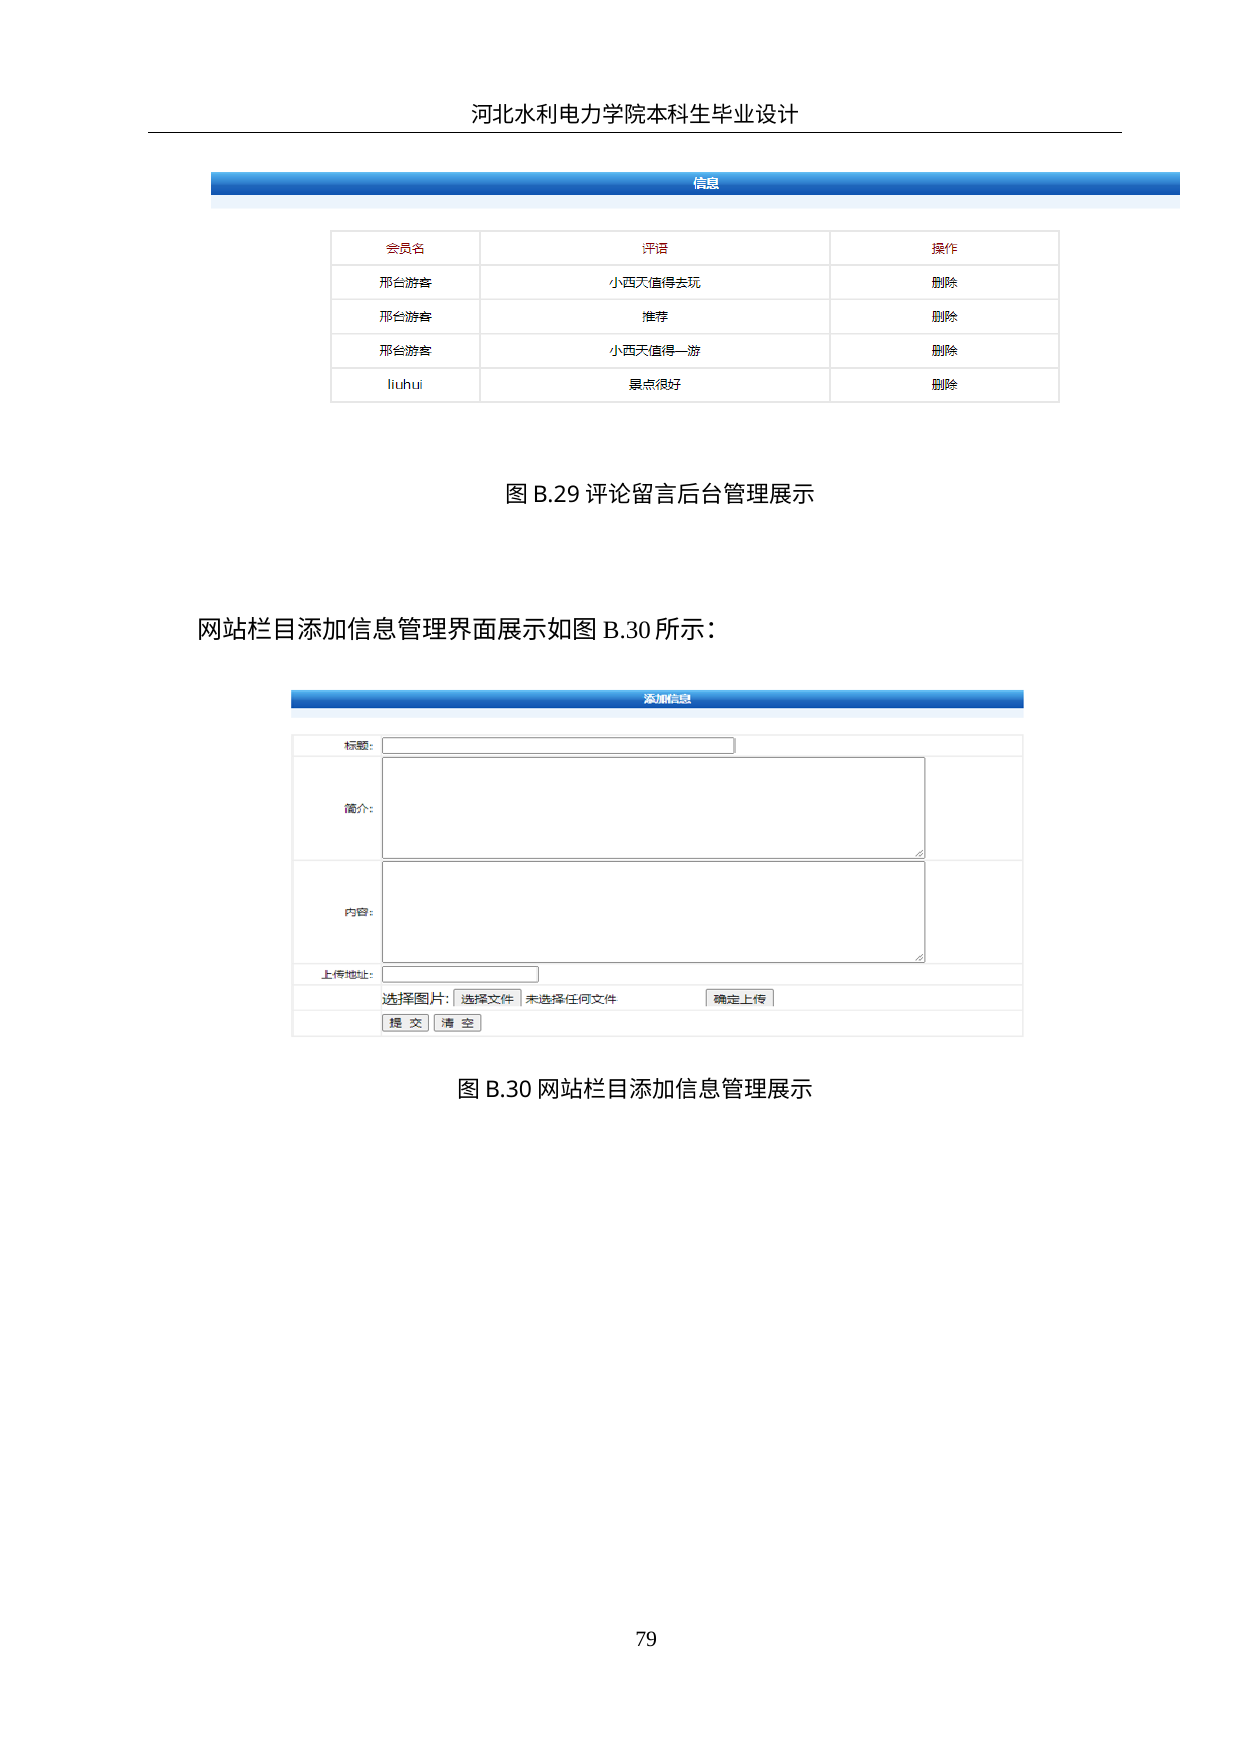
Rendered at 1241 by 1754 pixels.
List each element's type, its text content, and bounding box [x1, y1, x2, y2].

picture [287, 685, 1033, 1042]
picture [197, 155, 1193, 425]
text 图B.30 网站栏目添加信息管理展示 [148, 1055, 1122, 1120]
text 网站栏目添加信息管理界面展示如图B.30所示： [148, 595, 1122, 660]
text 图B.29 评论留言后台管理展示 [148, 460, 1122, 525]
